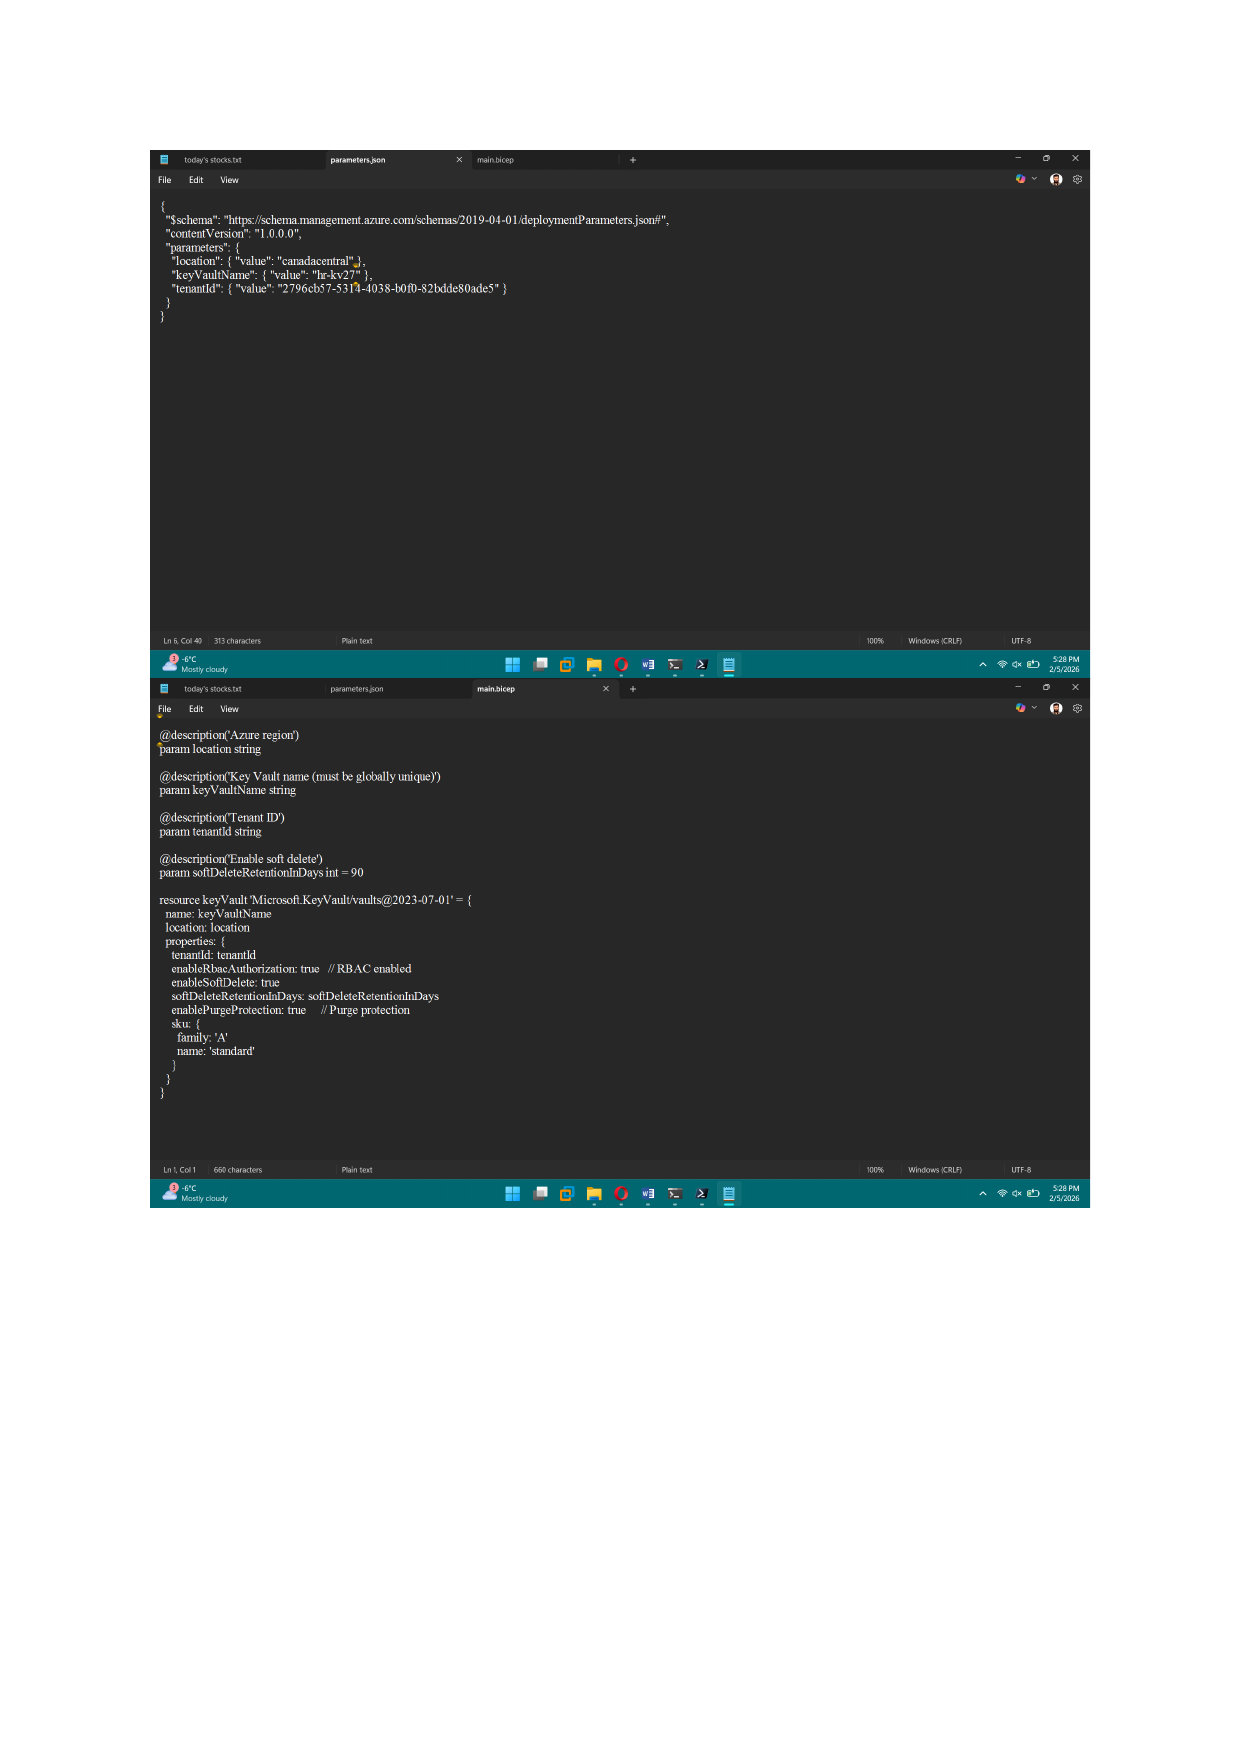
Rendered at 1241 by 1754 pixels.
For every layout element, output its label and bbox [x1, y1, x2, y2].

picture [150, 150, 1091, 1208]
